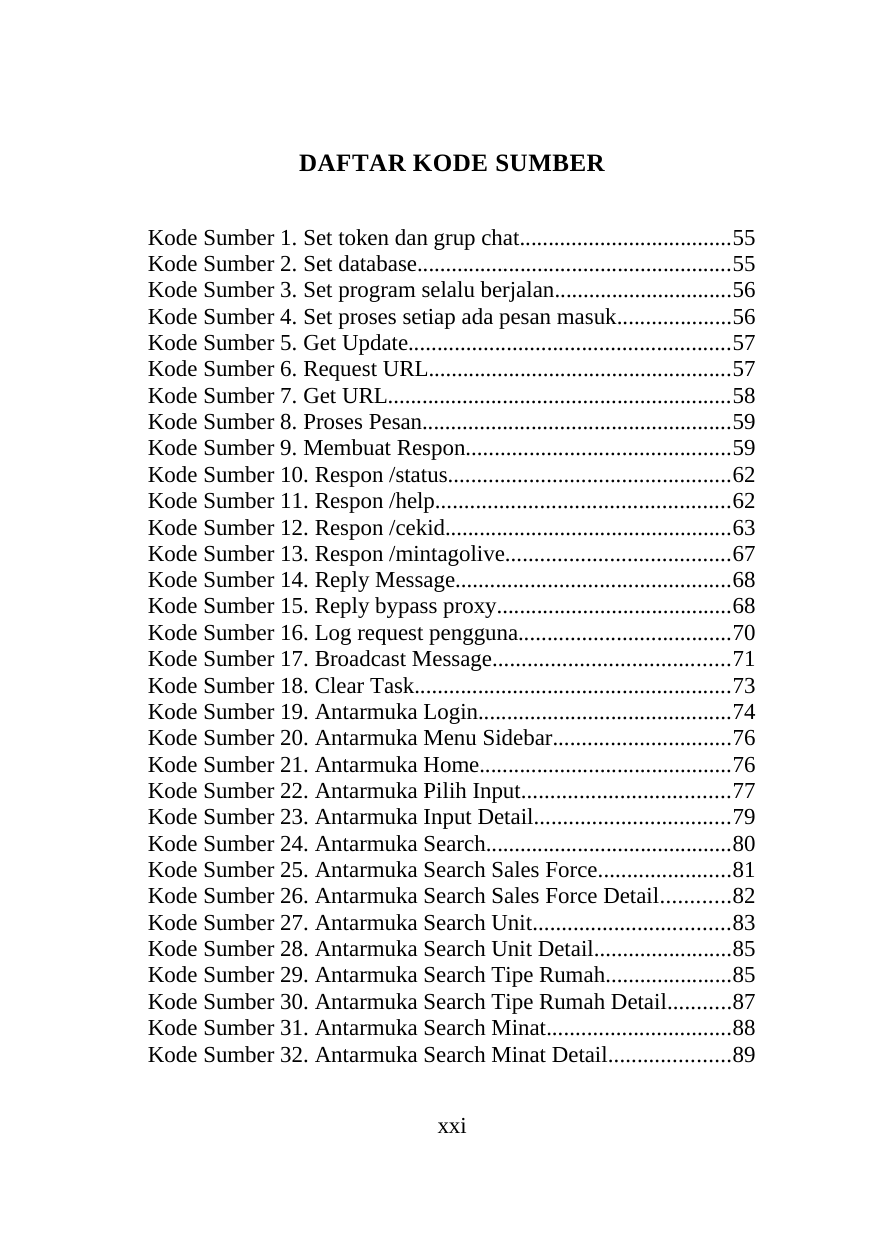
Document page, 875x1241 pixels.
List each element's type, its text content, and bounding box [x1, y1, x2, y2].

text Kode Sumber 16. Log request pengguna 70 [148, 619, 756, 645]
text Kode Sumber 2. Set database 55 [148, 250, 756, 276]
text Kode Sumber 24. Antarmuka Search 80 [148, 830, 756, 856]
text Kode Sumber 19. Antarmuka Login 74 [148, 698, 756, 724]
text Kode Sumber 31. Antarmuka Search Minat 88 [148, 1014, 756, 1041]
text Kode Sumber 27. Antarmuka Search Unit 83 [148, 909, 756, 935]
text Kode Sumber 6. Request URL 57 [148, 355, 756, 382]
text Kode Sumber 15. Reply bypass proxy 68 [148, 593, 756, 619]
text Kode Sumber 13. Respon /mintagolive 67 [148, 540, 756, 566]
text Kode Sumber 8. Proses Pesan 59 [148, 408, 756, 434]
text Kode Sumber 22. Antarmuka Pilih Input 77 [148, 777, 756, 803]
text Kode Sumber 29. Antarmuka Search Tipe Rumah 85 [148, 962, 756, 988]
text Kode Sumber 26. Antarmuka Search Sales Force Detail 82 [148, 882, 756, 909]
text Kode Sumber 18. Clear Task 73 [148, 672, 756, 698]
text Kode Sumber 25. Antarmuka Search Sales Force 81 [148, 856, 756, 882]
text Kode Sumber 1. Set token dan grup chat 55 [148, 224, 756, 250]
text Kode Sumber 32. Antarmuka Search Minat Detail 89 [148, 1041, 756, 1067]
text Kode Sumber 17. Broadcast Message 71 [148, 645, 756, 672]
text Kode Sumber 3. Set program selalu berjalan 56 [148, 276, 756, 303]
text Kode Sumber 12. Respon /cekid 63 [148, 513, 756, 540]
text Kode Sumber 30. Antarmuka Search Tipe Rumah Detail 87 [148, 988, 756, 1014]
text Kode Sumber 7. Get URL 58 [148, 382, 756, 408]
text Kode Sumber 23. Antarmuka Input Detail 79 [148, 803, 756, 830]
text Kode Sumber 9. Membuat Respon 59 [148, 434, 756, 461]
text Kode Sumber 28. Antarmuka Search Unit Detail 85 [148, 935, 756, 962]
text Kode Sumber 11. Respon /help 62 [148, 487, 756, 513]
text Kode Sumber 14. Reply Message 68 [148, 566, 756, 593]
text Kode Sumber 21. Antarmuka Home 76 [148, 751, 756, 777]
text Kode Sumber 4. Set proses setiap ada pesan masuk 56 [148, 303, 756, 329]
text Kode Sumber 5. Get Update 57 [148, 329, 756, 355]
text Kode Sumber 10. Respon /status 62 [148, 461, 756, 487]
text Kode Sumber 20. Antarmuka Menu Sidebar 76 [148, 724, 756, 751]
subtitle DAFTAR KODE SUMBER [148, 148, 756, 176]
